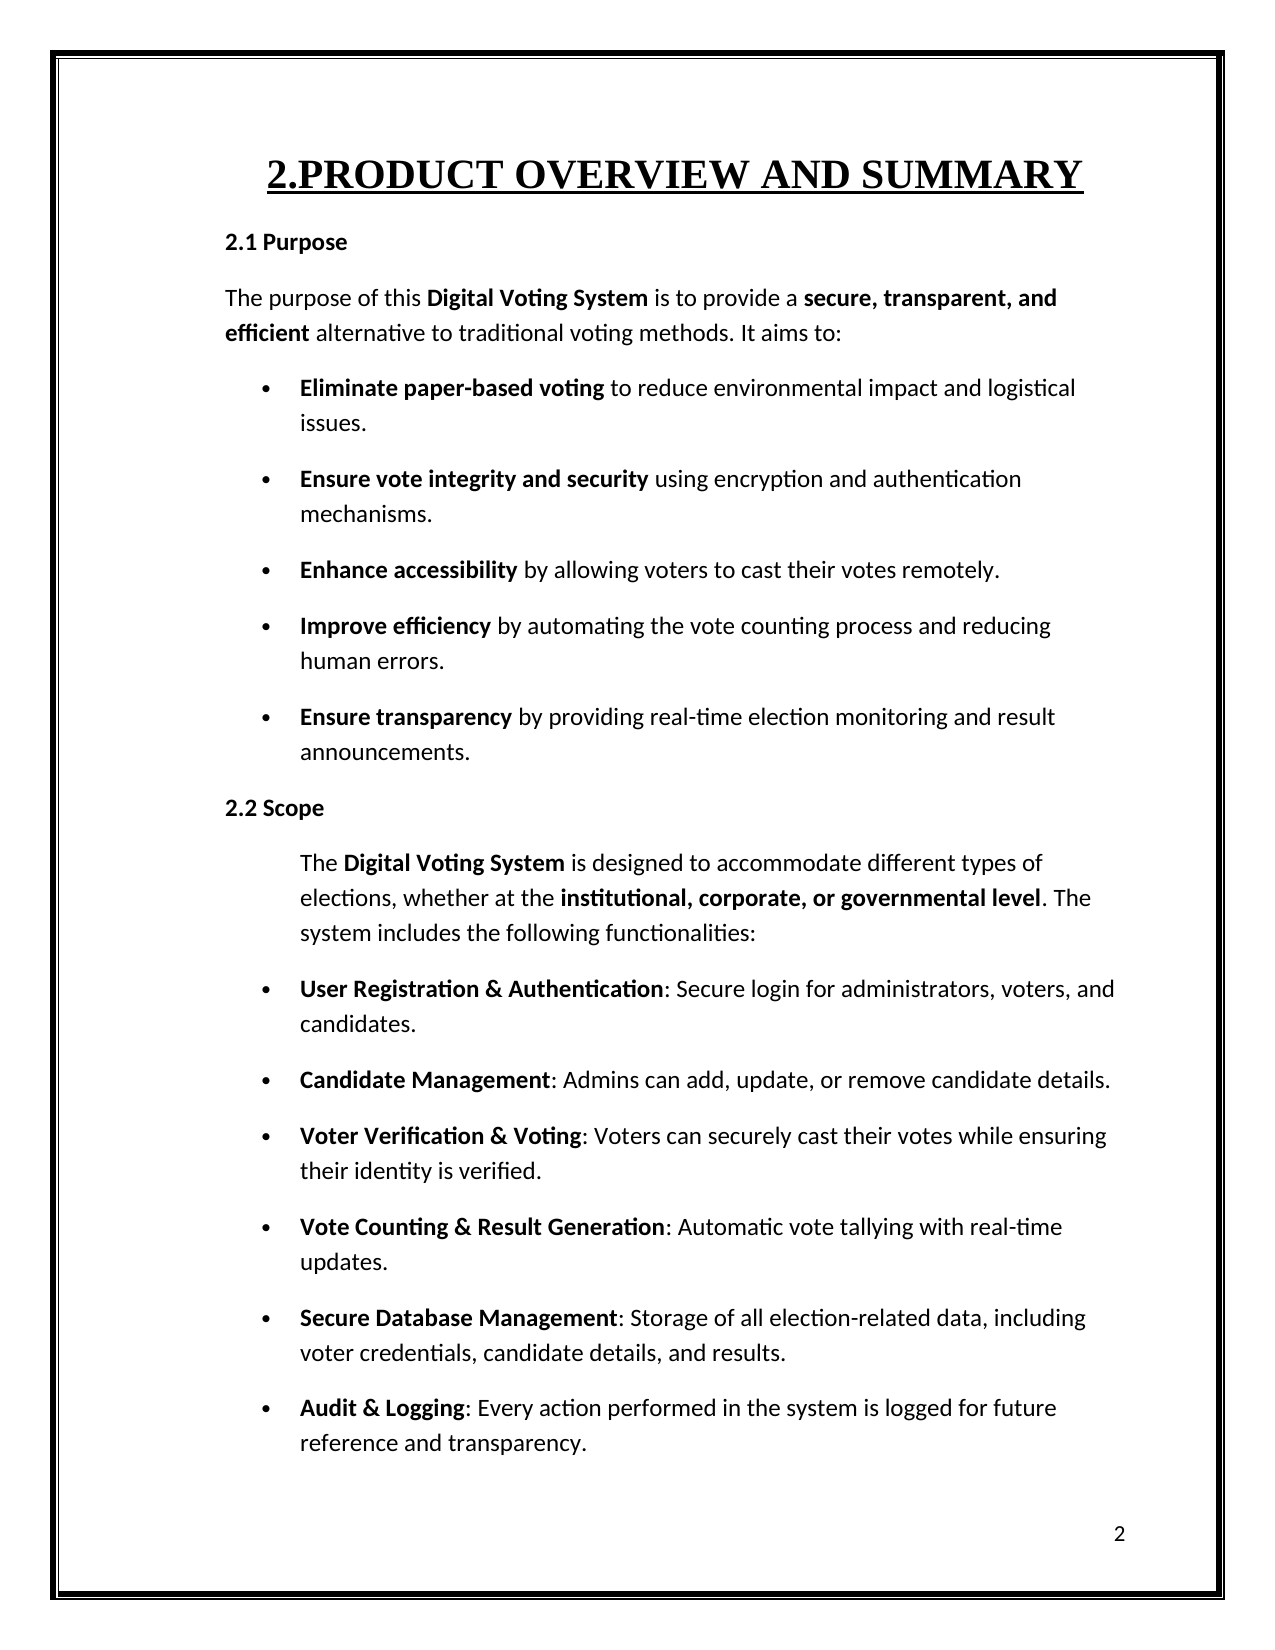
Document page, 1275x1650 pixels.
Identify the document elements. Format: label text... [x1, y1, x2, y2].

list Secure Database Management: Storage of all election-related data, including voter credentials, candidate details, and results. [262, 1302, 1125, 1367]
text 2.1 Purpose [225, 226, 1125, 256]
list Enhance accessibility by allowing voters to cast their votes remotely. [262, 554, 1125, 585]
list Eliminate paper-based voting to reduce environmental impact and logistical issues. [262, 373, 1125, 438]
text The purpose of this Digital Voting System is to provide a secure, transparent, and efficient alternative to traditional voting methods. It aims to: [225, 282, 1125, 347]
list Candidate Management: Admins can add, update, or remove candidate details. [262, 1064, 1125, 1095]
list Vote Counting & Result Generation: Automatic vote tallying with real-time updates. [262, 1211, 1125, 1276]
list User Registration & Authentication: Secure login for administrators, voters, and candidates. [262, 973, 1125, 1039]
text 2.2 Scope [225, 792, 1125, 822]
list Improve efficiency by automating the vote counting process and reducing human errors. [262, 610, 1125, 676]
list Audit & Logging: Every action performed in the system is logged for future reference and transparency. [262, 1393, 1125, 1458]
list Ensure transparency by providing real-time election monitoring and result announcements. [262, 701, 1125, 766]
text The Digital Voting System is designed to accommodate different types of elections, whether at the institutional, corporate, or governmental level. The system includes the following functionalities: [300, 848, 1125, 948]
list Voter Verification & Voting: Voters can securely cast their votes while ensuring their identity is verified. [262, 1120, 1125, 1186]
text 2.Product Overview and Summary [225, 150, 1125, 198]
list Ensure vote integrity and security using encryption and authentication mechanisms. [262, 463, 1125, 529]
